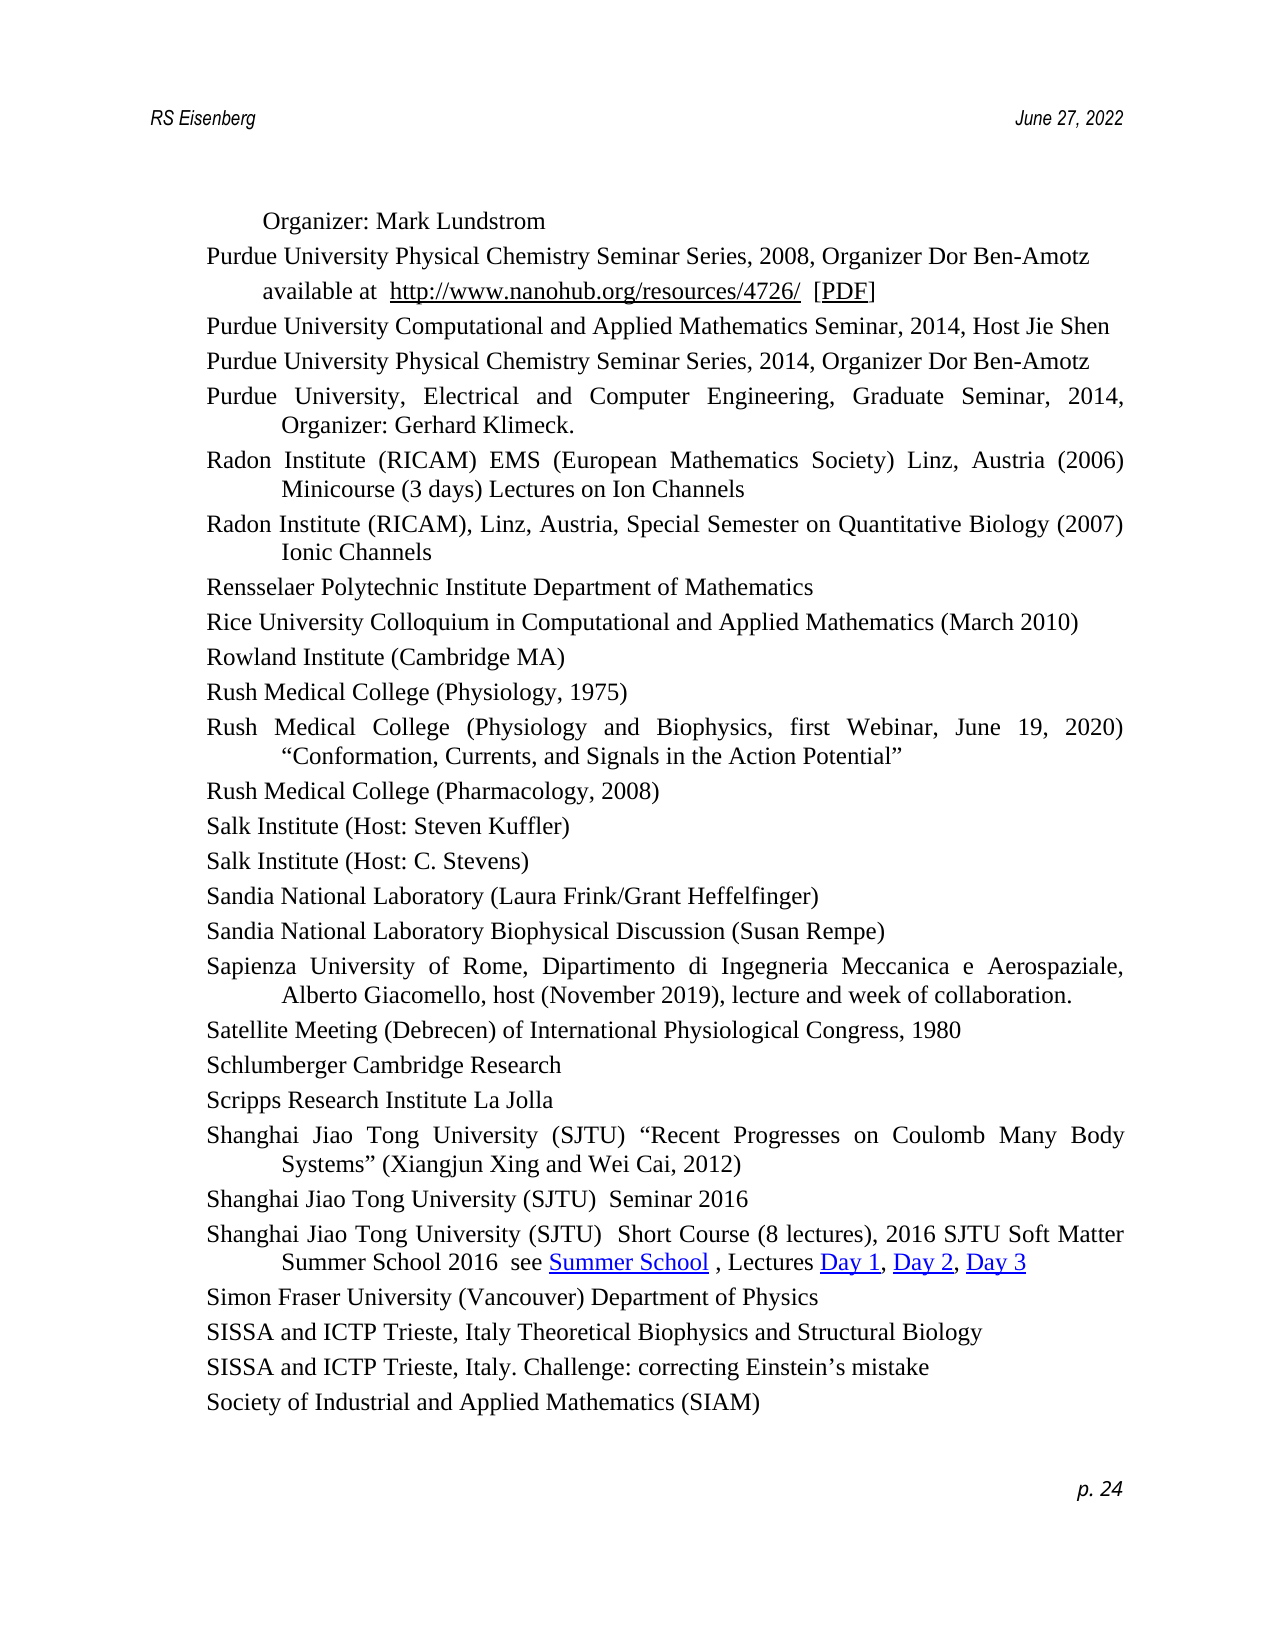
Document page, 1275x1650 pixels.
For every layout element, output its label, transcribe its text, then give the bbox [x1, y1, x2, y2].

text Shanghai Jiao Tong University (SJTU) “Recent Progresses on Coulomb Many Body Systems” (Xiangjun Xing and Wei Cai, 2012) [206, 1120, 1125, 1177]
text Satellite Meeting (Debrecen) of International Physiological Congress, 1980 [206, 1015, 1125, 1044]
text available at http://www.nanohub.org/resources/4726/ [PDF] [206, 276, 1125, 305]
text SISSA and ICTP Trieste, Italy. Challenge: correcting Einstein’s mistake [206, 1352, 1125, 1381]
text Salk Institute (Host: C. Stevens) [206, 846, 1125, 875]
text Radon Institute (RICAM), Linz, Austria, Special Semester on Quantitative Biology (2007) Ionic Channels [206, 509, 1125, 566]
text Rush Medical College (Physiology and Biophysics, first Webinar, June 19, 2020) “Conformation, Currents, and Signals in the Action Potential” [206, 712, 1125, 770]
text Radon Institute (RICAM) EMS (European Mathematics Society) Linz, Austria (2006) Minicourse (3 days) Lectures on Ion Channels [206, 445, 1125, 502]
text Schlumberger Cambridge Research [206, 1050, 1125, 1079]
text Society of Industrial and Applied Mathematics (SIAM) [206, 1387, 1125, 1416]
text Scripps Research Institute La Jolla [206, 1085, 1125, 1114]
text Simon Fraser University (Vancouver) Department of Physics [206, 1282, 1125, 1311]
text Purdue University, Electrical and Computer Engineering, Graduate Seminar, 2014, Organizer: Gerhard Klimeck. [206, 381, 1125, 439]
text Sandia National Laboratory Biophysical Discussion (Susan Rempe) [206, 916, 1125, 945]
text Rush Medical College (Physiology, 1975) [206, 677, 1125, 706]
text Salk Institute (Host: Steven Kuffler) [206, 811, 1125, 840]
text Rensselaer Polytechnic Institute Department of Mathematics [206, 572, 1125, 601]
text Purdue University Physical Chemistry Seminar Series, 2008, Organizer Dor Ben-Amotz [206, 241, 1125, 270]
text Organizer: Mark Lundstrom [206, 206, 1125, 235]
text Rice University Colloquium in Computational and Applied Mathematics (March 2010) [206, 607, 1125, 636]
text Shanghai Jiao Tong University (SJTU) Short Course (8 lectures), 2016 SJTU Soft Matter Summer School 2016 see Summer School , Lectures Day 1, Day 2, Day 3 [206, 1219, 1125, 1276]
text SISSA and ICTP Trieste, Italy Theoretical Biophysics and Structural Biology [206, 1317, 1125, 1346]
text Sandia National Laboratory (Laura Frink/Grant Heffelfinger) [206, 881, 1125, 910]
text Shanghai Jiao Tong University (SJTU) Seminar 2016 [206, 1184, 1125, 1212]
text Purdue University Physical Chemistry Seminar Series, 2014, Organizer Dor Ben-Amotz [206, 346, 1125, 375]
text Purdue University Computational and Applied Mathematics Seminar, 2014, Host Jie Shen [206, 311, 1125, 340]
text Sapienza University of Rome, Dipartimento di Ingegneria Meccanica e Aerospaziale, Alberto Giacomello, host (November 2019), lecture and week of collaboration. [206, 951, 1125, 1009]
text Rowland Institute (Cambridge MA) [206, 642, 1125, 671]
text Rush Medical College (Pharmacology, 2008) [206, 776, 1125, 805]
